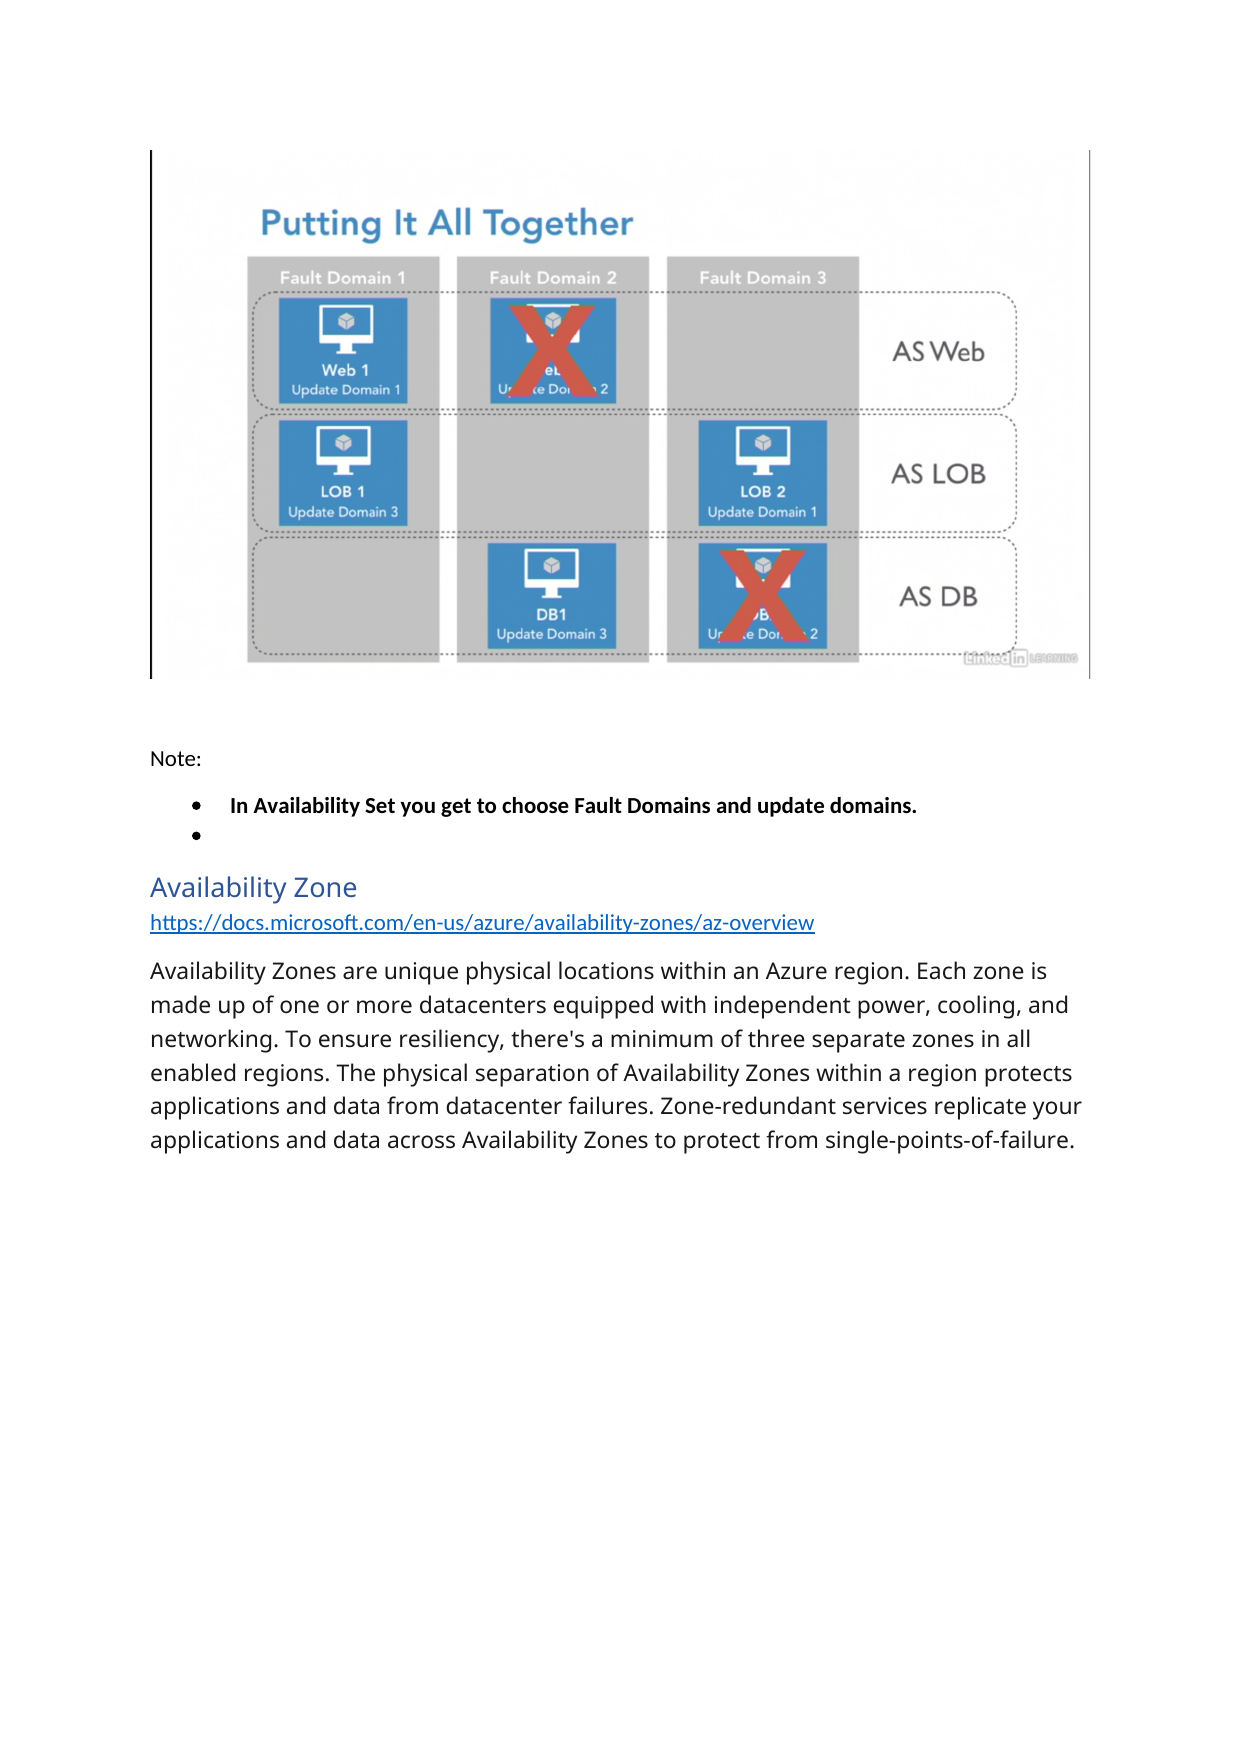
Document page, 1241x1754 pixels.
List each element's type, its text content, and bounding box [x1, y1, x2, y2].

list In Availability Set you get to choose Fault Domains and update domains. [192, 791, 1090, 819]
text Availability Zones are unique physical locations within an Azure region. Each zone is made up of one or more datacenters equipped with independent power, cooling, and networking. To ensure resiliency, there's a minimum of three separate zones in all enabled regions. The physical separation of Availability Zones within a region protects applications and data from datacenter failures. Zone-redundant services replicate your applications and data across Availability Zones to protect from single-points-of-failure. [150, 955, 1090, 1155]
text Note: [150, 744, 1090, 773]
subtitle Availability Zone [150, 868, 1090, 905]
text https://docs.microsoft.com/en-us/azure/availability-zones/az-overview [150, 908, 1090, 936]
picture [150, 150, 1091, 679]
